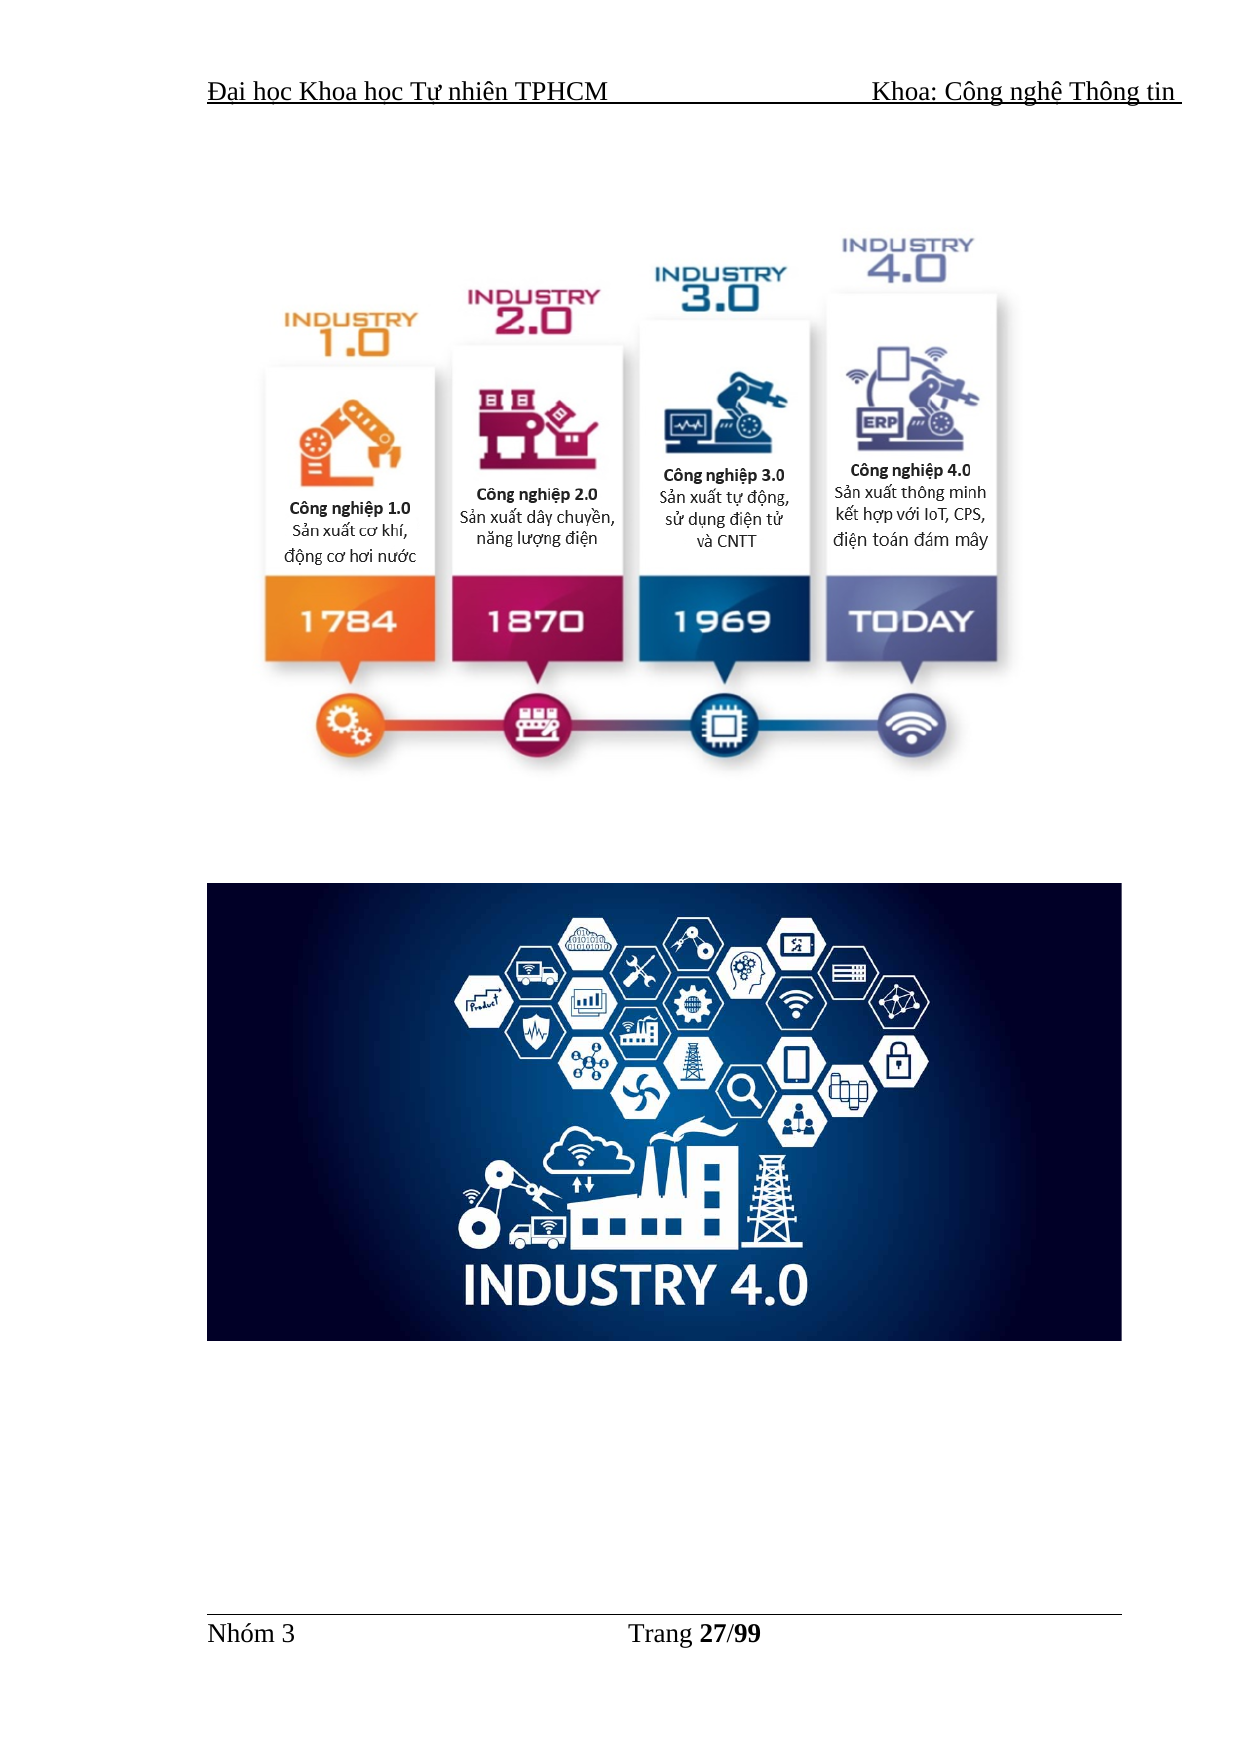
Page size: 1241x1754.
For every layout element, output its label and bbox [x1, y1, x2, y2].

picture [207, 883, 1122, 1341]
picture [207, 207, 1122, 811]
